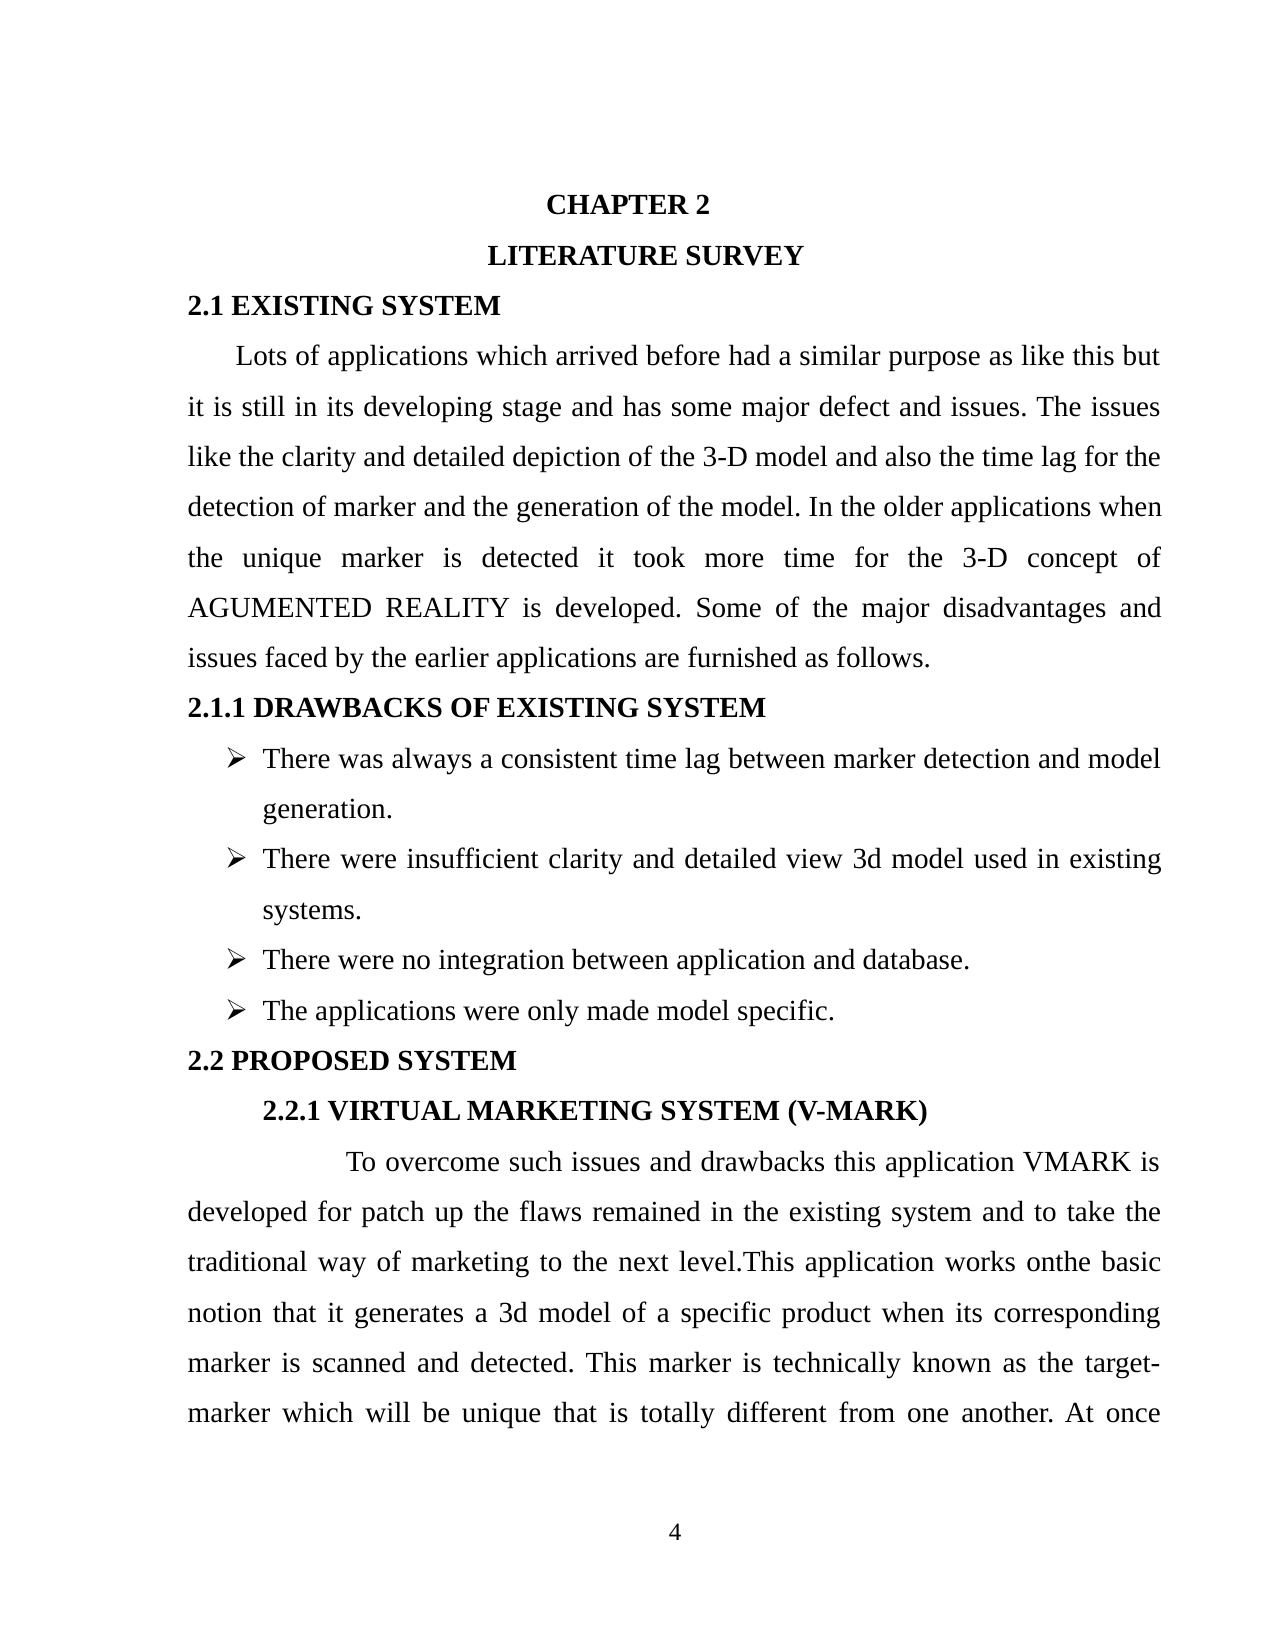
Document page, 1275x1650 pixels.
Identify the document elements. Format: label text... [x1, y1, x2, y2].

text CHAPTER 2 [412, 187, 1162, 221]
text 2.2 PROPOSED SYSTEM [187, 1043, 1162, 1077]
list There were no integration between application and database. [225, 942, 1162, 976]
text 2.1.1 DRAWBACKS OF EXISTING SYSTEM [187, 691, 1162, 724]
text LITERATURE SURVEY [187, 238, 1162, 271]
text 2.1 EXISTING SYSTEM [187, 288, 1162, 322]
list The applications were only made model specific. [225, 993, 1162, 1026]
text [187, 1144, 1162, 1429]
list There were insufficient clarity and detailed view 3d model used in existing systems. [225, 842, 1162, 926]
text Lots of applications which arrived before had a similar purpose as like this but it is still in its developing stage and has some major defect and issues. The issues like the clarity and detailed depiction of the 3-D model and also the time lag for the detection of marker and the generation of the model. In the older applications when the unique marker is detected it took more time for the 3-D concept of AGUMENTED REALITY is developed. Some of the major disadvantages and issues faced by the earlier applications are furnished as follows. [187, 338, 1162, 674]
list There was always a consistent time lag between marker detection and model generation. [225, 741, 1162, 825]
text 2.2.1 VIRTUAL MARKETING SYSTEM (V-MARK) [187, 1093, 1162, 1127]
